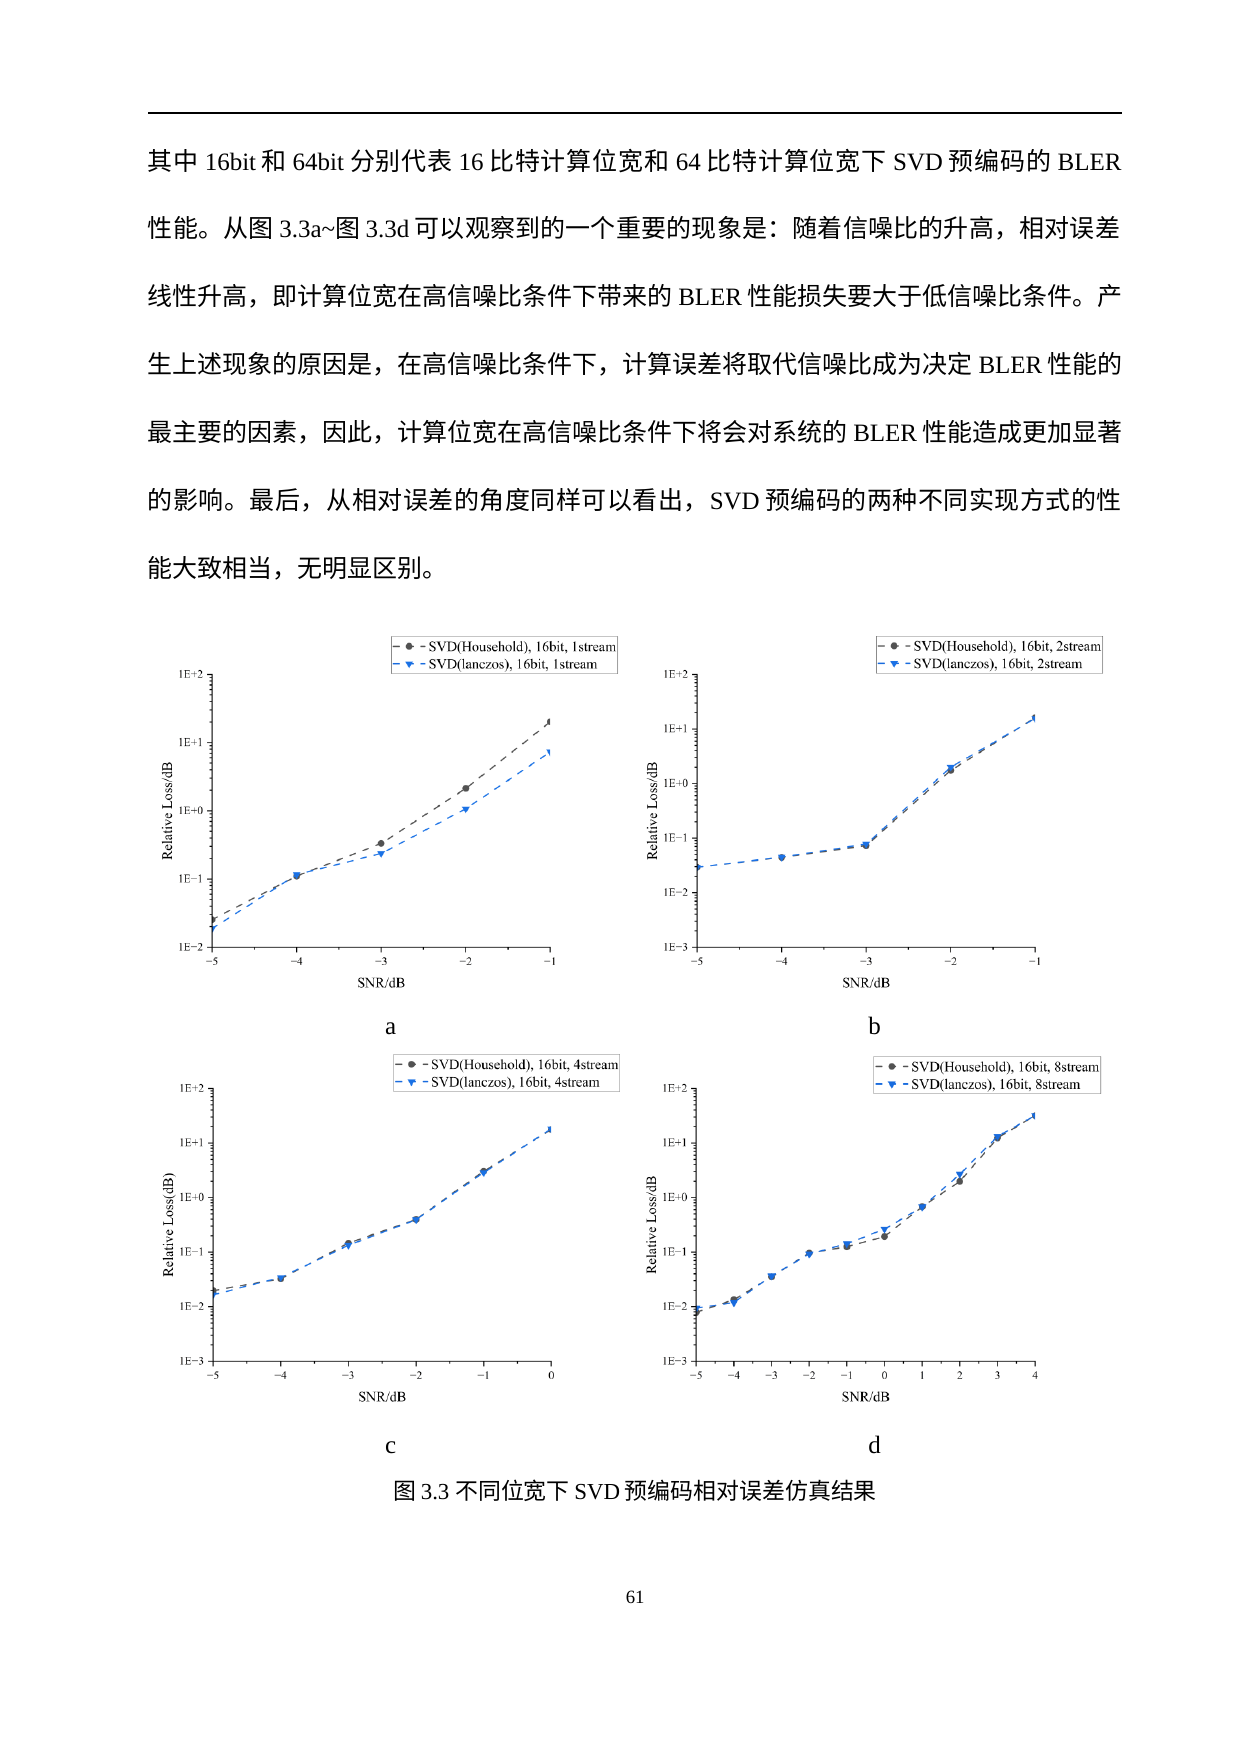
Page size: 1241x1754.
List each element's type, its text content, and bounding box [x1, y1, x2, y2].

picture [643, 1053, 1103, 1404]
table_cell c [148, 1427, 633, 1473]
picture [158, 1053, 620, 1404]
picture [158, 634, 619, 990]
picture [643, 634, 1104, 989]
table_cell [633, 1054, 1116, 1427]
table_cell b [633, 1008, 1116, 1054]
table_header [633, 635, 1116, 1008]
table_cell a [148, 1008, 633, 1054]
table_cell [148, 1054, 633, 1427]
table_cell d [633, 1427, 1116, 1473]
table_header [148, 635, 633, 1008]
text 其中16bit和64bit分别代表16比特计算位宽和64比特计算位宽下SVD预编码的BLER性能。从图3.3a~图3.3d可以观察到的一个重要的现象是：随着信噪比的升高，相对误差线性升高，即计算位宽在高信噪比条件下带来的BLER性能损失要大于低信噪比条件。产生上述现象的原因是，在高信噪比条件下，计算误差将取代信噪比成为决定BLER性能的最主要的因素，因此，计算位宽在高信噪比条件下将会对系统的BLER性能造成更加显著的影响。最后，从相对误差的角度同样可以看出，SVD预编码的两种不同实现方式的性能大致相当，无明显区别。 [148, 125, 1122, 601]
text 图3.3 不同位宽下SVD预编码相对误差仿真结果 [148, 1473, 1122, 1507]
